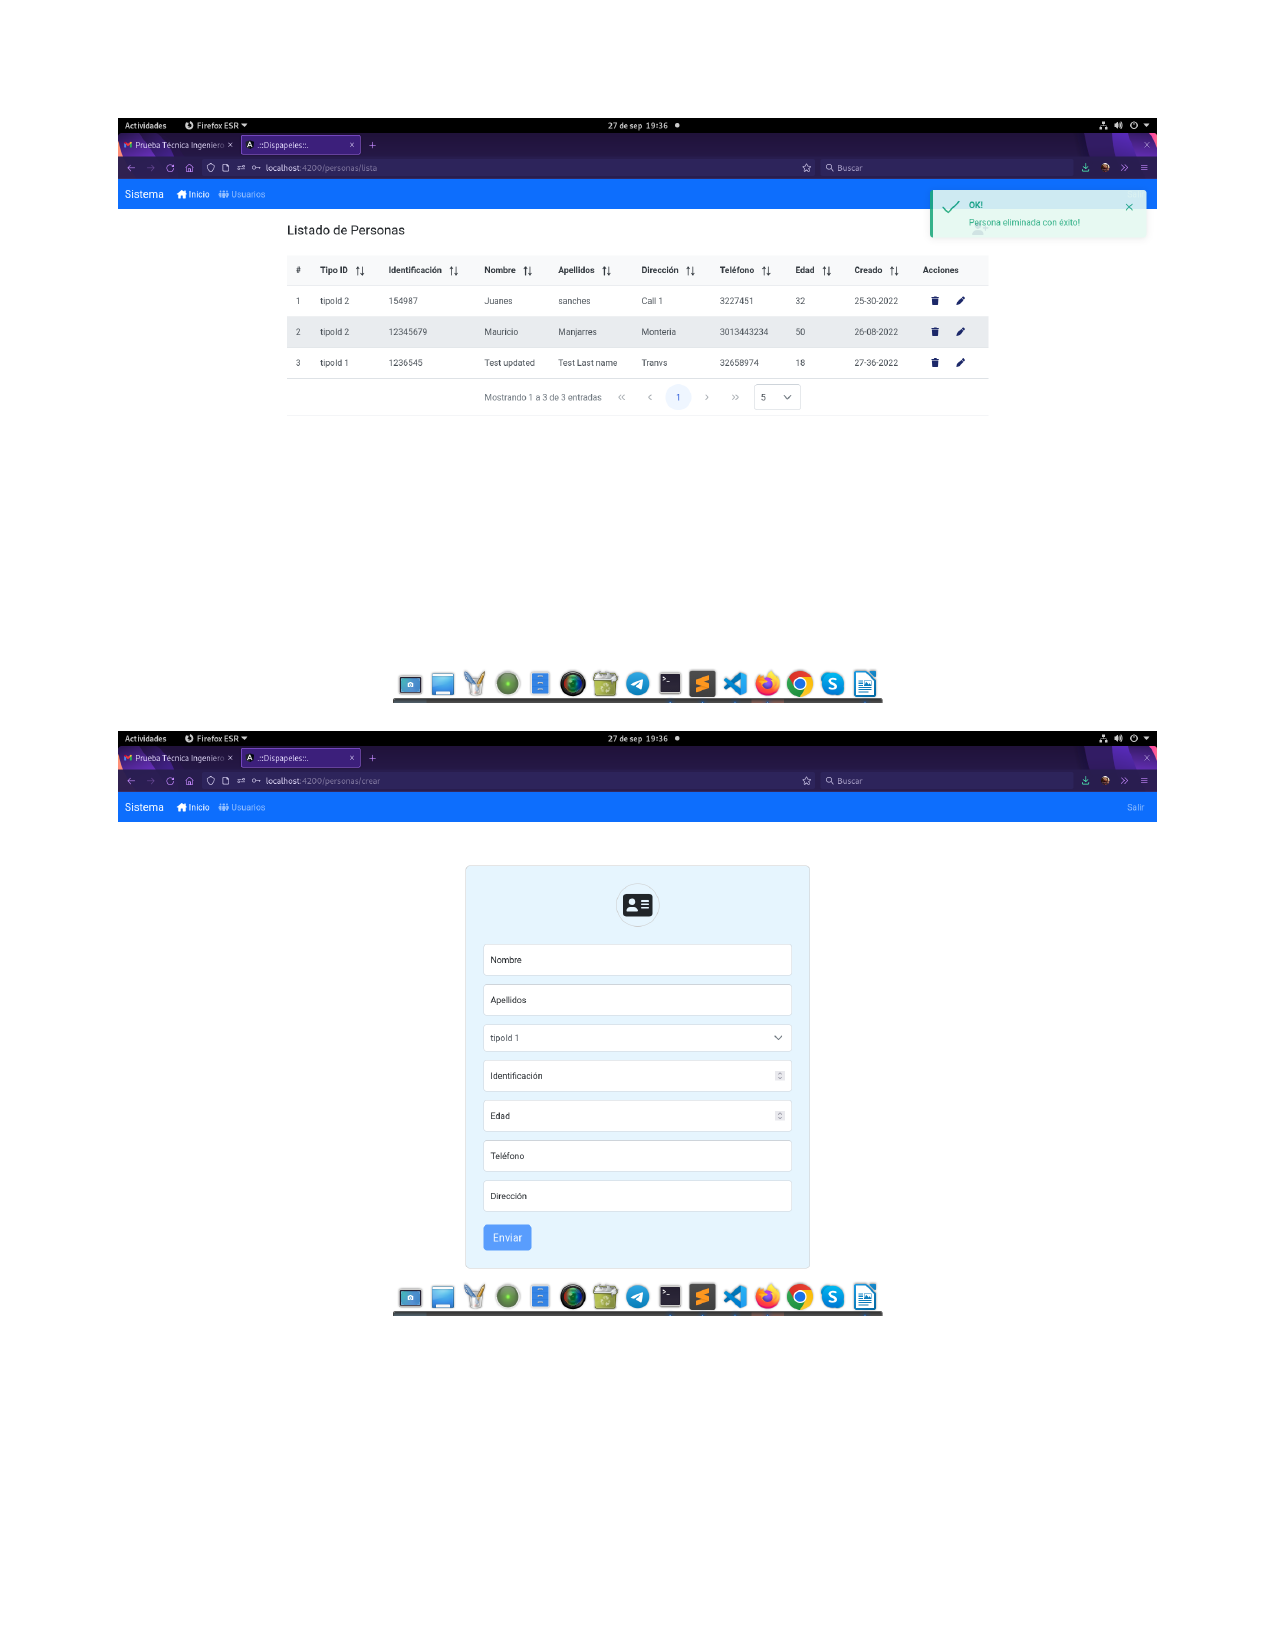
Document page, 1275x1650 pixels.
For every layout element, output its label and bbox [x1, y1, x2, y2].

picture [118, 118, 1157, 703]
picture [118, 731, 1157, 1316]
